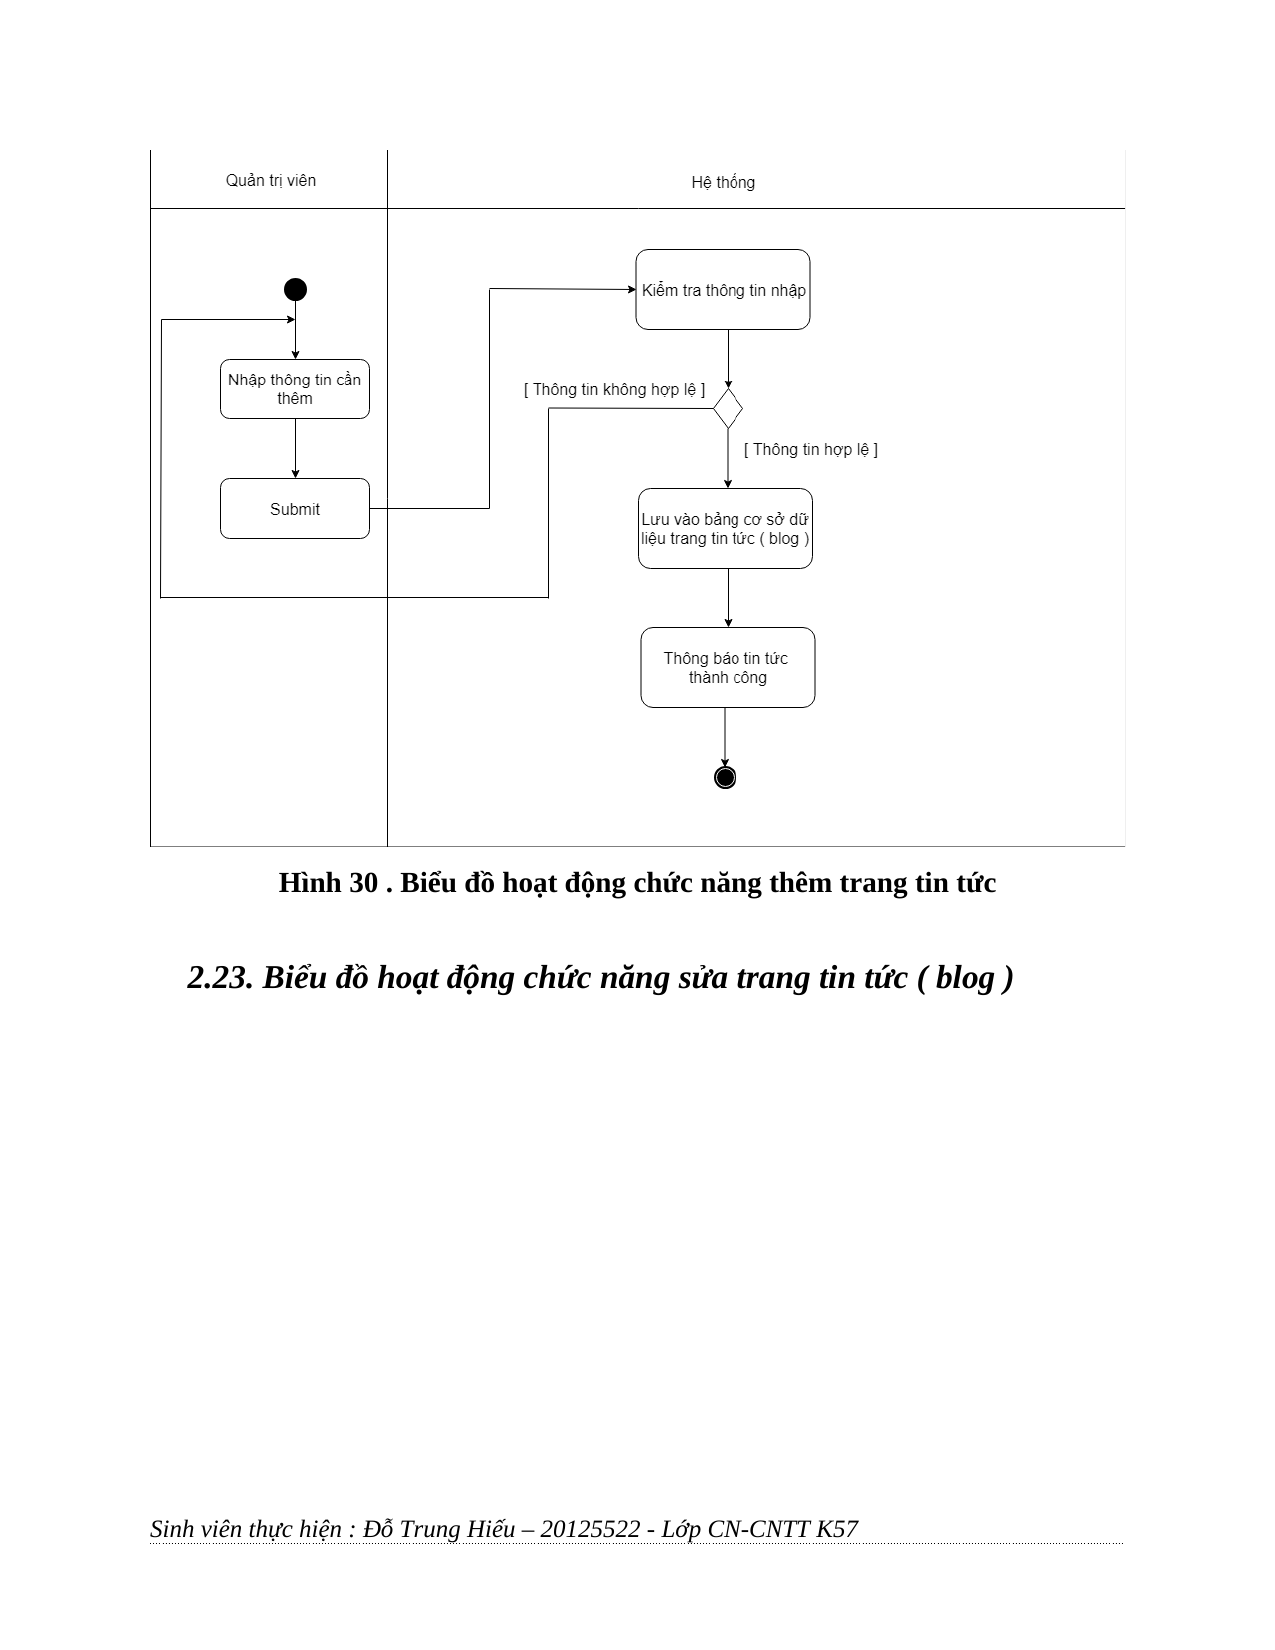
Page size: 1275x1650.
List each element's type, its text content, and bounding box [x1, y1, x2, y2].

list Biểu đồ hoạt động chức năng sửa trang tin tức ( blog ) [187, 957, 1125, 995]
text Hình 30 . Biểu đồ hoạt động chức năng thêm trang tin tức [150, 866, 1125, 899]
picture [150, 150, 1125, 847]
